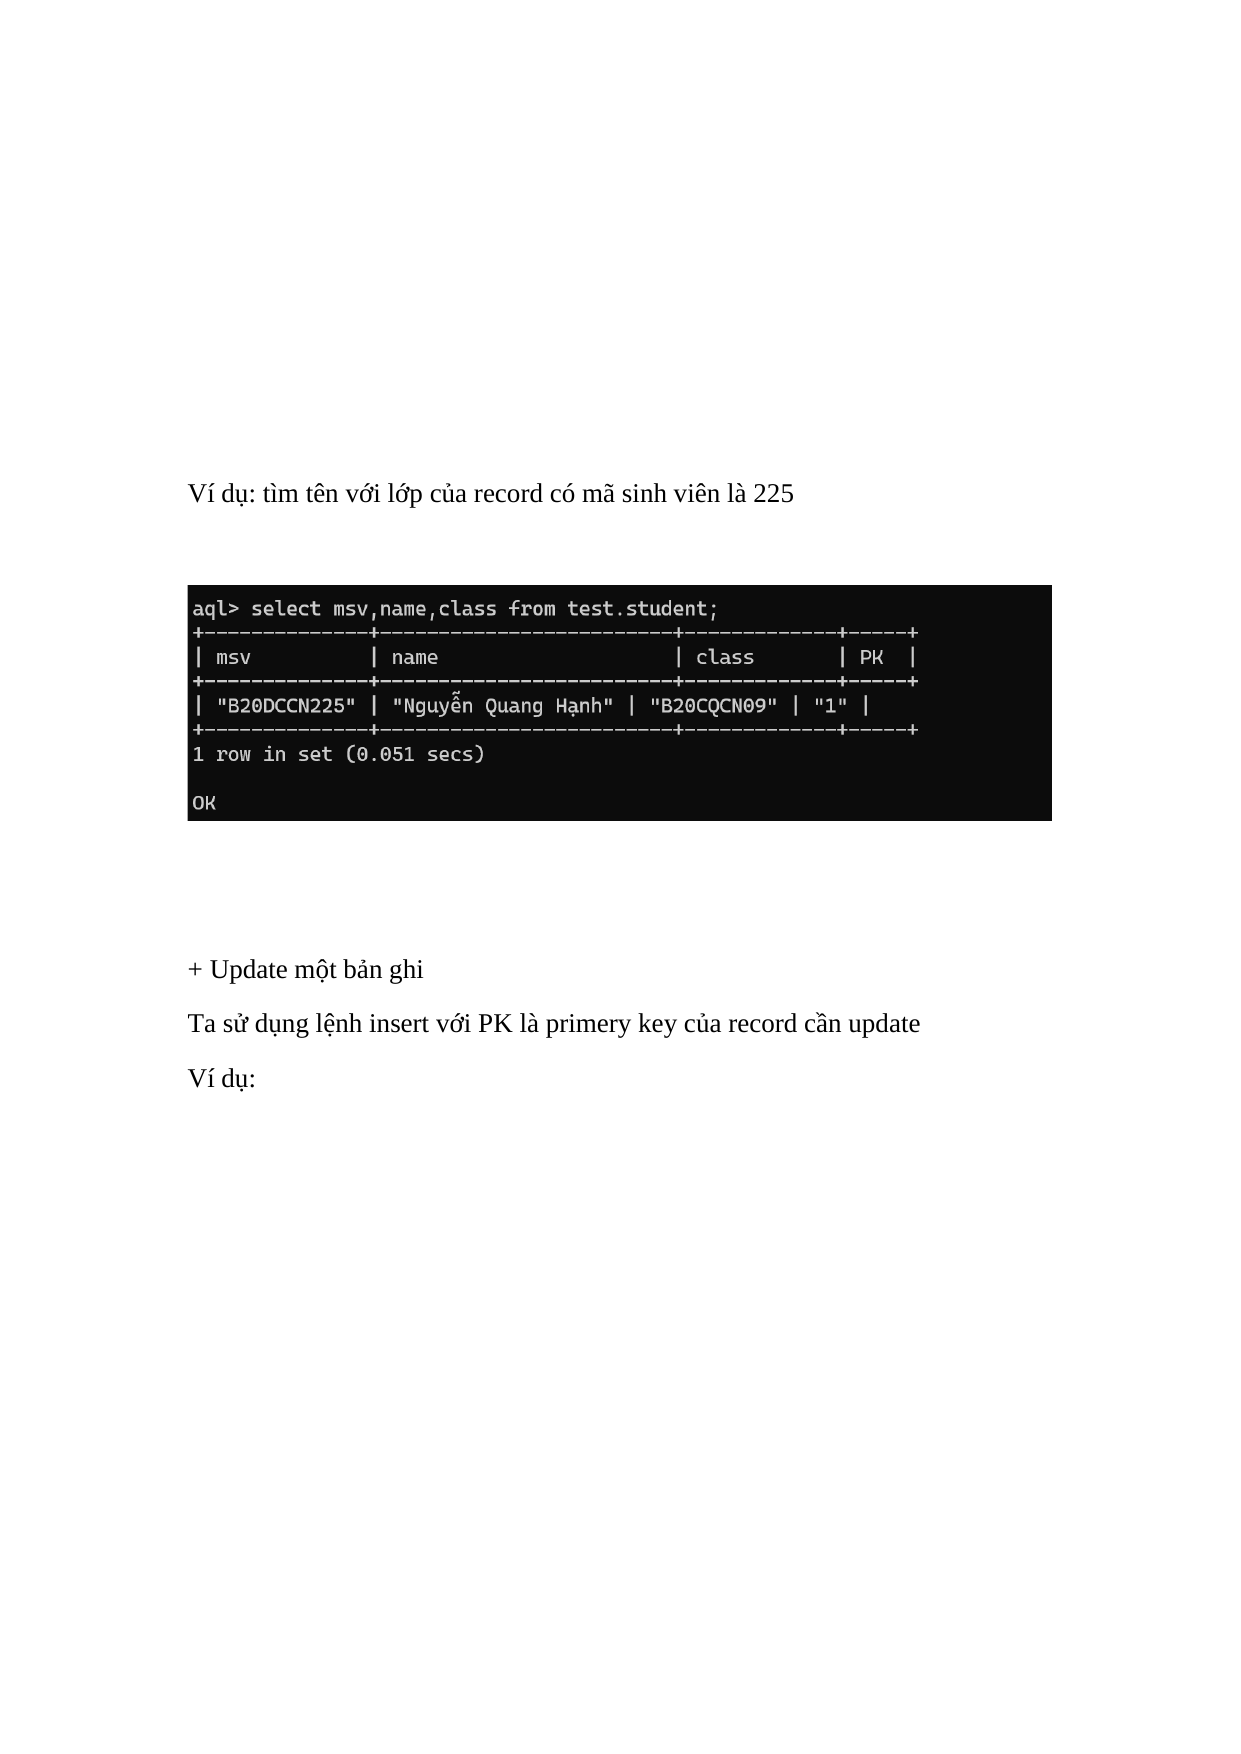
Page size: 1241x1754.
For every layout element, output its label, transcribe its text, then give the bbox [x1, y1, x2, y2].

list Ví dụ: tìm tên với lớp của record có mã sinh viên là 225 [187, 477, 1053, 508]
list Ta sử dụng lệnh insert với PK là primery key của record cần update [187, 1007, 1053, 1038]
picture [187, 585, 1052, 821]
list Ví dụ: [187, 1062, 1053, 1093]
list + Update một bản ghi [187, 953, 1053, 984]
